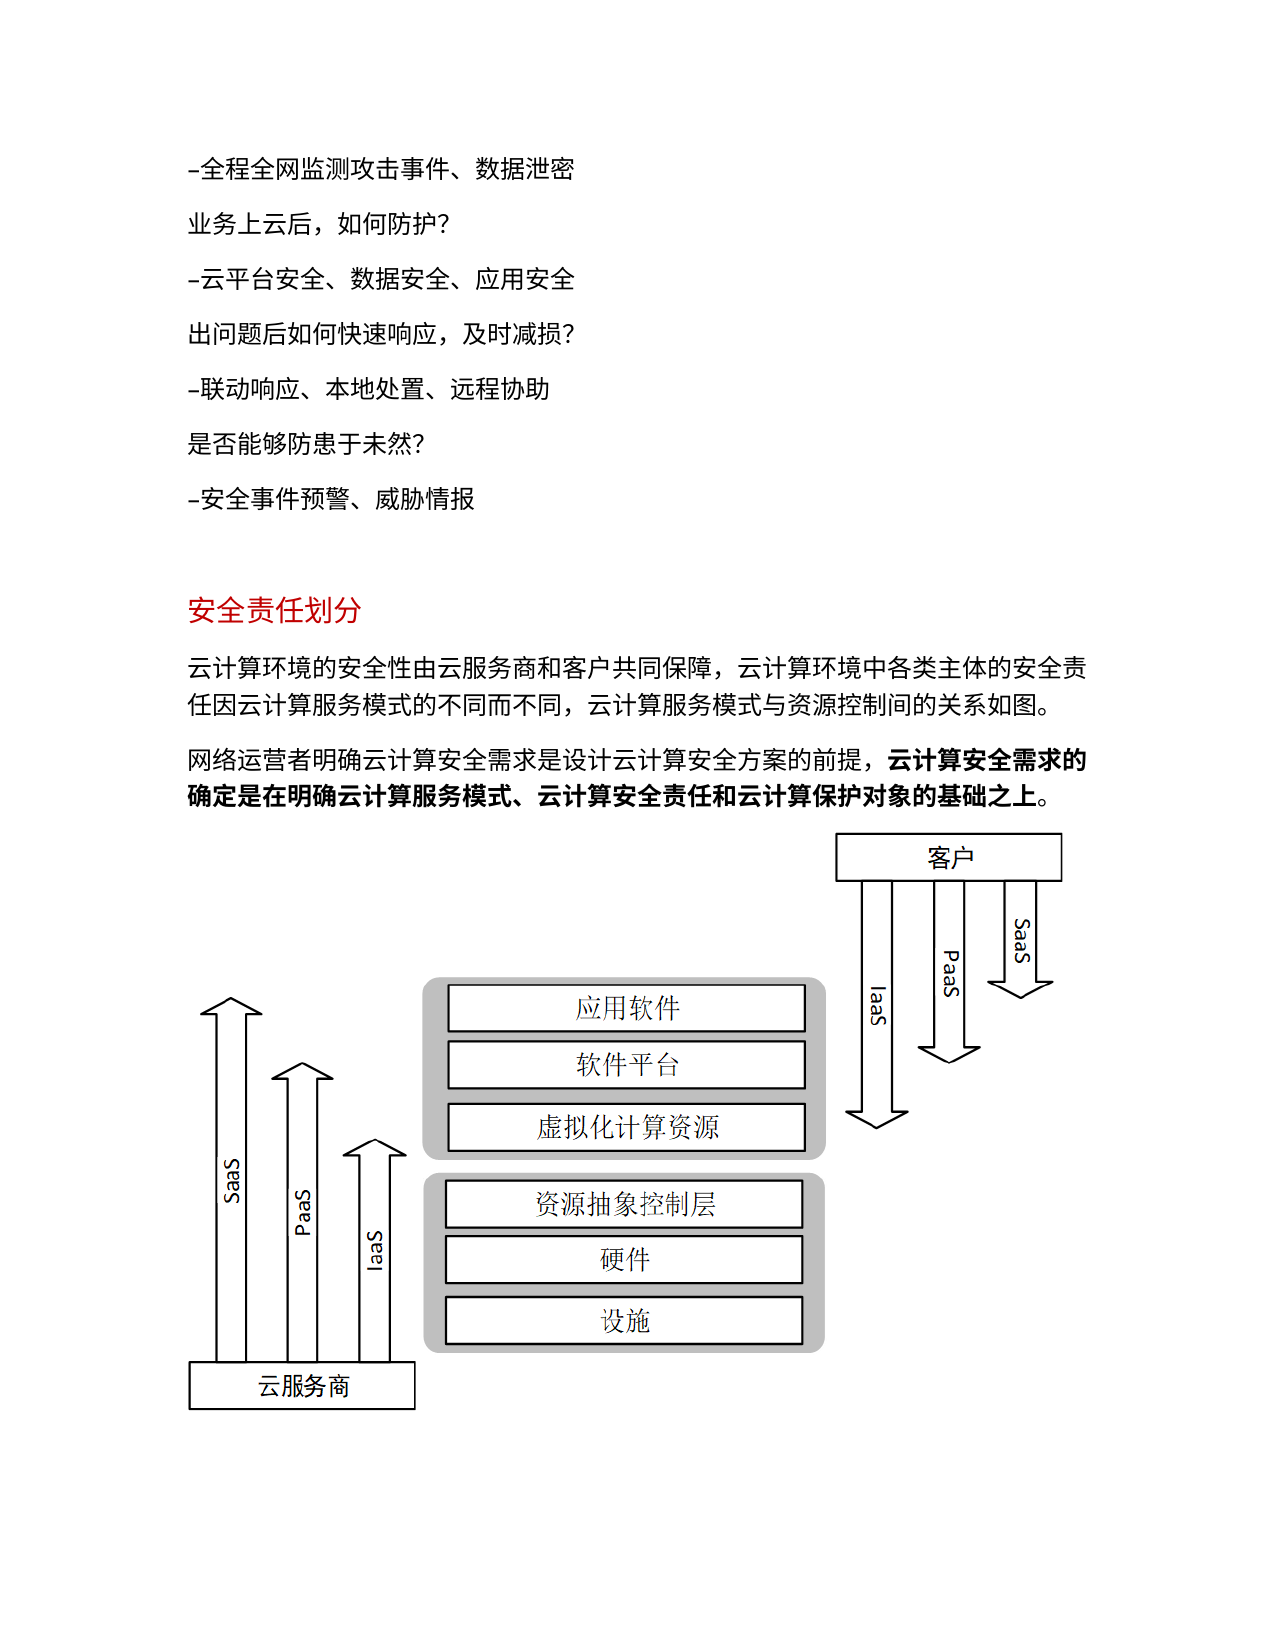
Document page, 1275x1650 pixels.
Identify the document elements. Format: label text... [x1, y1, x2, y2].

subtitle 安全责任划分 [187, 588, 1087, 630]
text –云平台安全、数据安全、应用安全 [187, 260, 1087, 296]
text –联动响应、本地处置、远程协助 [187, 370, 1087, 406]
text 出问题后如何快速响应，及时减损？ [187, 315, 1087, 351]
picture [187, 831, 1063, 1411]
text –安全事件预警、威胁情报 [187, 480, 1087, 516]
text 云计算环境的安全性由云服务商和客户共同保障，云计算环境中各类主体的安全责任因云计算服务模式的不同而不同，云计算服务模式与资源控制间的关系如图。 [187, 649, 1087, 721]
text 网络运营者明确云计算安全需求是设计云计算安全方案的前提，云计算安全需求的确定是在明确云计算服务模式、云计算安全责任和云计算保护对象的基础之上。 [187, 740, 1087, 813]
text 业务上云后，如何防护？ [187, 205, 1087, 241]
text 是否能够防患于未然？ [187, 425, 1087, 461]
text –全程全网监测攻击事件、数据泄密 [187, 150, 1087, 186]
